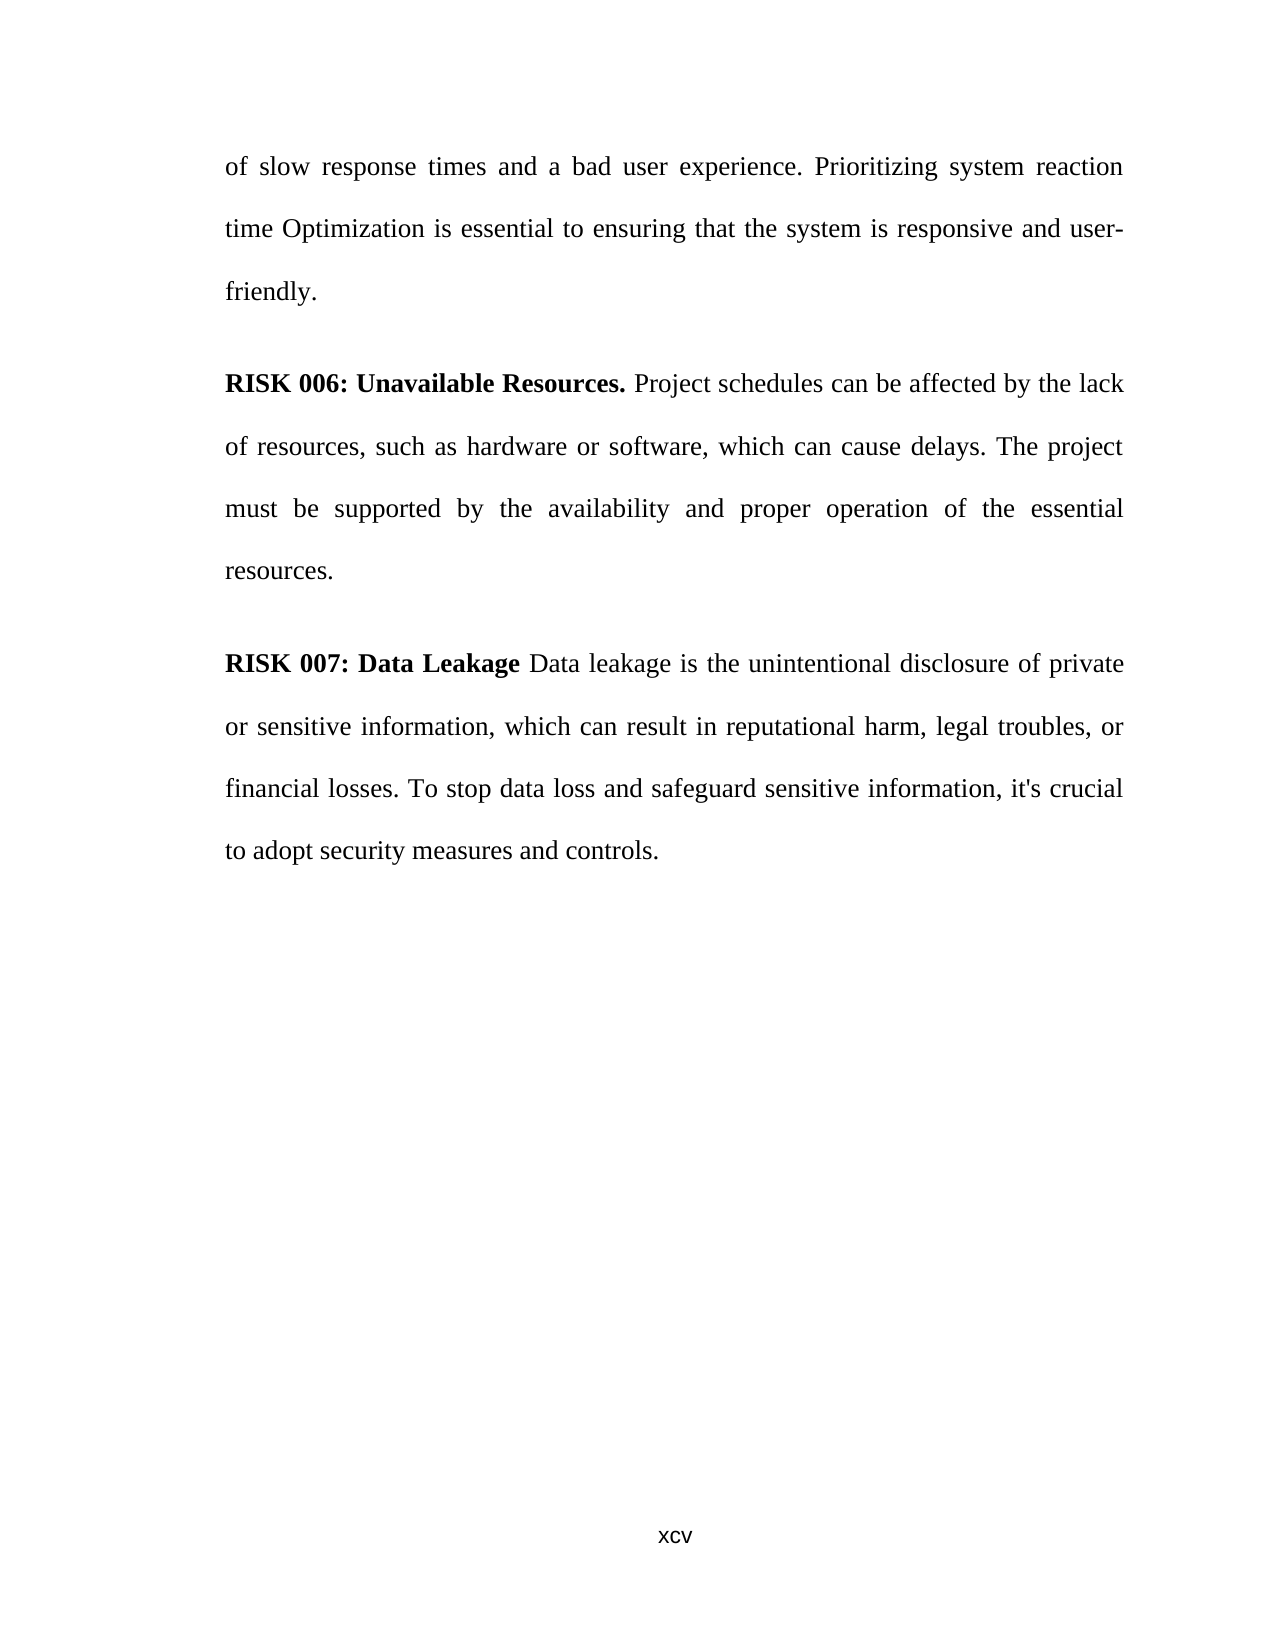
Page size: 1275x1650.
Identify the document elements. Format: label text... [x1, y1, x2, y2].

text RISK 006: Unavailable Resources. Project schedules can be affected by the lack of resources, such as hardware or software, which can cause delays. The project must be supported by the availability and proper operation of the essential resources. [225, 368, 1125, 586]
text RISK 007: Data Leakage Data leakage is the unintentional disclosure of private or sensitive information, which can result in reputational harm, legal troubles, or financial losses. To stop data loss and safeguard sensitive information, it's crucial to adopt security measures and controls. [225, 647, 1125, 866]
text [225, 150, 1125, 306]
